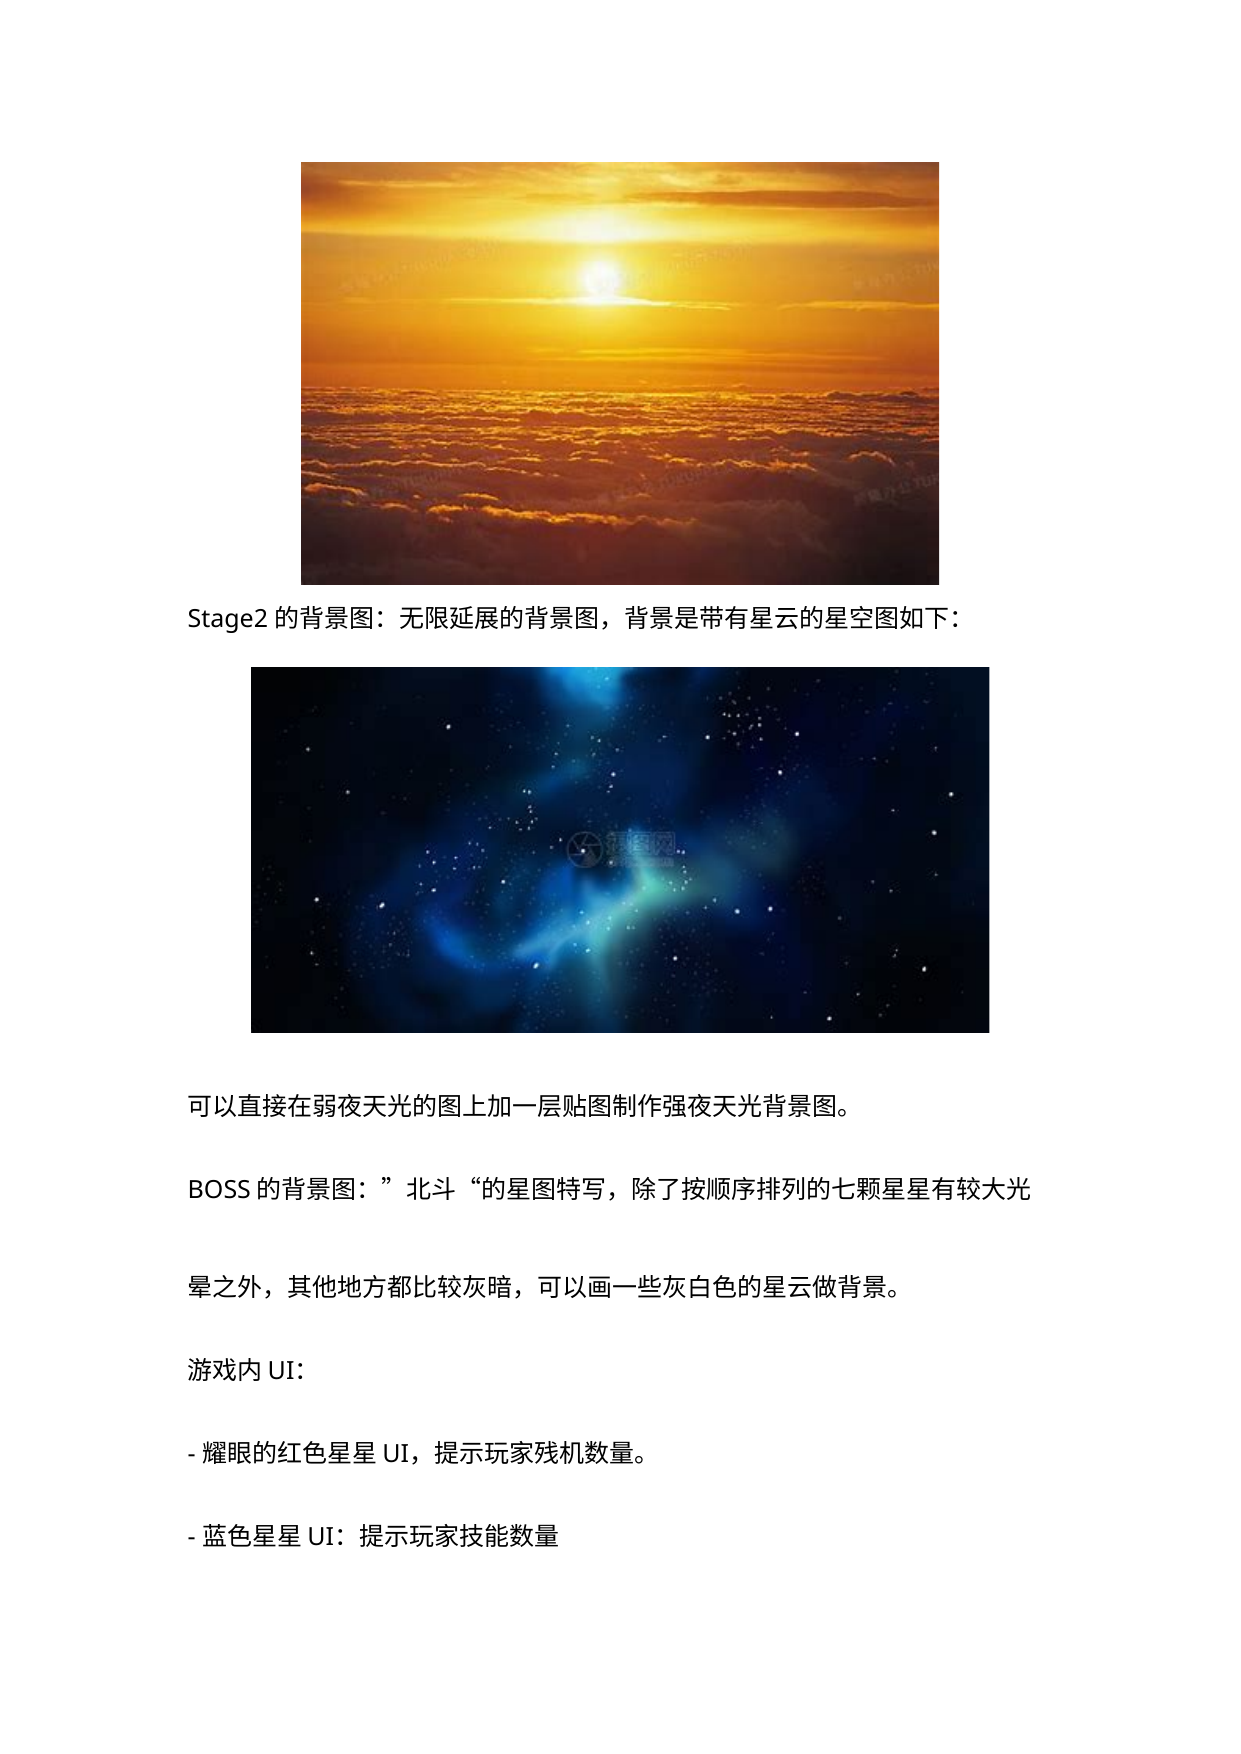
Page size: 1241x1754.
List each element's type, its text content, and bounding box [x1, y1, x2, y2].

text BOSS的背景图：”北斗“的星图特写，除了按顺序排列的七颗星星有较大光晕之外，其他地方都比较灰暗，可以画一些灰白色的星云做背景。 [187, 1156, 1053, 1318]
picture [301, 162, 940, 585]
text - 蓝色星星UI：提示玩家技能数量 [187, 1502, 1053, 1567]
text 游戏内UI： [187, 1336, 1053, 1401]
text - 耀眼的红色星星UI，提示玩家残机数量。 [187, 1419, 1053, 1484]
text 可以直接在弱夜天光的图上加一层贴图制作强夜天光背景图。 [187, 1072, 1053, 1137]
text Stage2 的背景图：无限延展的背景图，背景是带有星云的星空图如下： [187, 584, 1053, 649]
picture [251, 667, 990, 1033]
